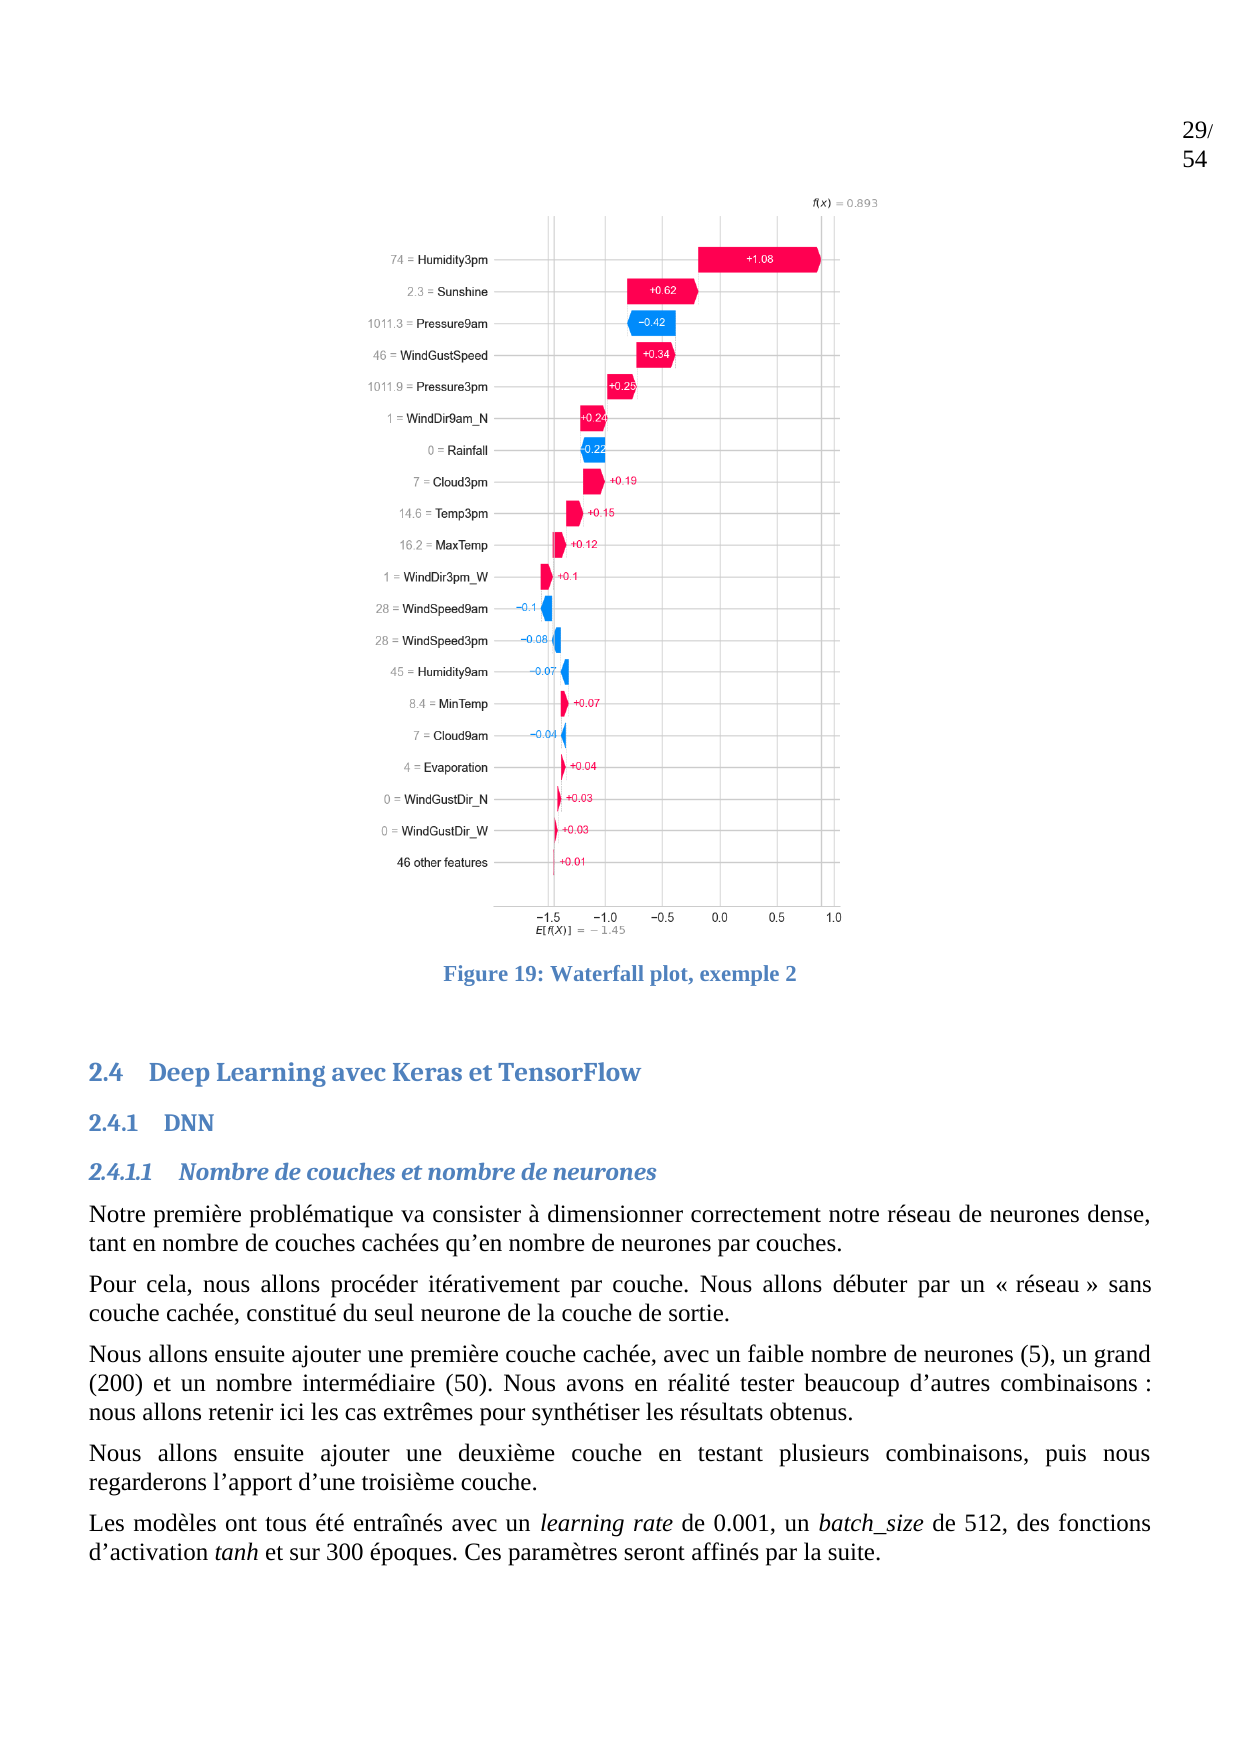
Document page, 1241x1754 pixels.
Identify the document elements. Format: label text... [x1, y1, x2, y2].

text Nous allons ensuite ajouter une deuxième couche en testant plusieurs combinaisons, puis nous regarderons l’apport d’une troisième couche. [89, 1438, 1152, 1496]
subtitle DNN [89, 1109, 1152, 1137]
picture [355, 185, 886, 948]
text Nous allons ensuite ajouter une première couche cachée, avec un faible nombre de neurones (5), un grand (200) et un nombre intermédiaire (50). Nous avons en réalité tester beaucoup d’autres combinaisons : nous allons retenir ici les cas extrêmes pour synthétiser les résultats obtenus. [89, 1339, 1152, 1426]
text Pour cela, nous allons procéder itérativement par couche. Nous allons débuter par un « réseau » sans couche cachée, constitué du seul neurone de la couche de sortie. [89, 1269, 1152, 1327]
text Les modèles ont tous été entraînés avec un learning rate de 0.001, un batch_size de 512, des fonctions d’activation tanh et sur 300 époques. Ces paramètres seront affinés par la suite. [89, 1508, 1152, 1566]
subtitle Nombre de couches et nombre de neurones [89, 1158, 1152, 1187]
text Figure 19: Waterfall plot, exemple 2 [89, 960, 1152, 986]
subtitle Deep Learning avec Keras et TensorFlow [89, 1057, 1152, 1088]
text Notre première problématique va consister à dimensionner correctement notre réseau de neurones dense, tant en nombre de couches cachées qu’en nombre de neurones par couches. [89, 1199, 1152, 1257]
